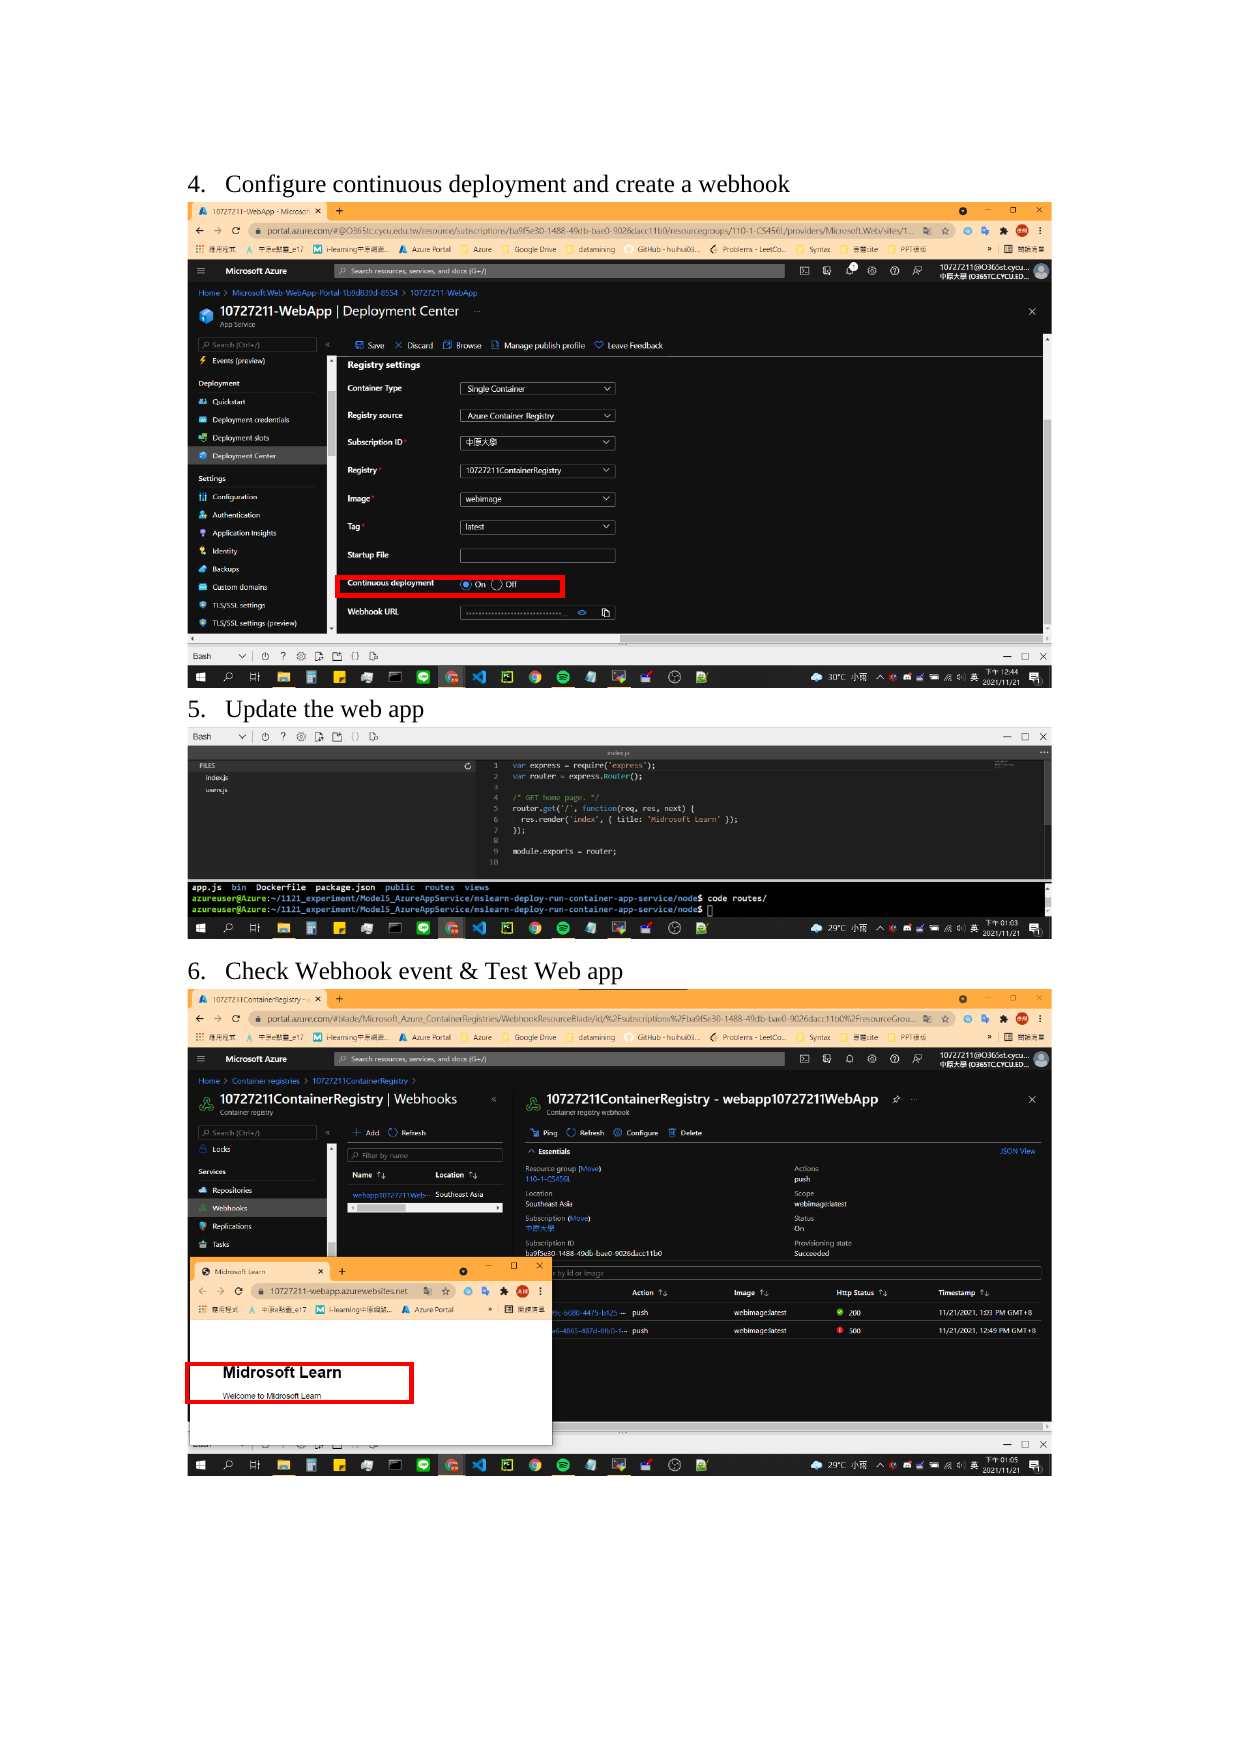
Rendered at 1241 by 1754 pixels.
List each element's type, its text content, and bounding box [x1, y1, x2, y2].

list Update the web app [187, 689, 1053, 727]
picture [189, 1366, 409, 1400]
list Check Webhook event & Test Web app [187, 952, 1053, 989]
picture [187, 727, 1052, 939]
list Configure continuous deployment and create a webhook [187, 164, 1053, 202]
picture [187, 202, 1052, 688]
picture [187, 989, 1052, 1476]
